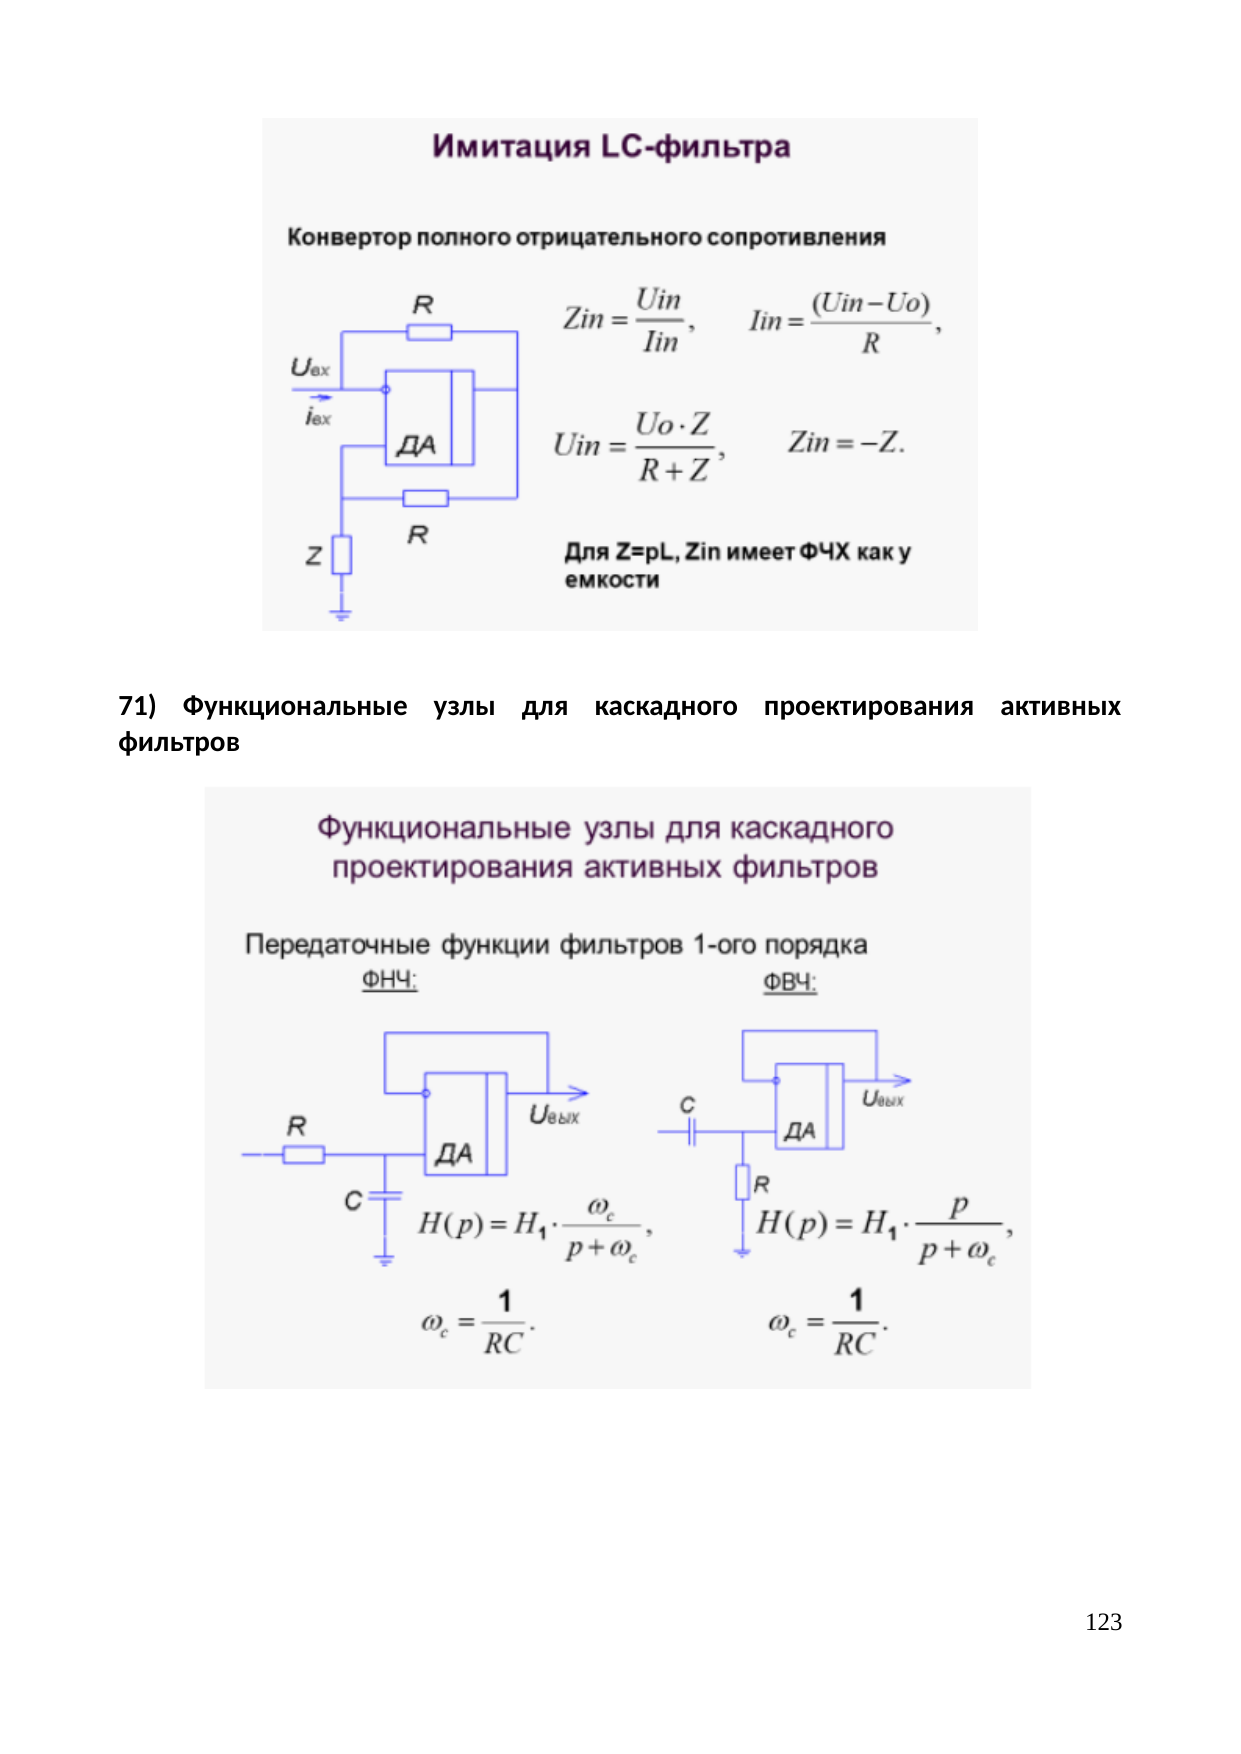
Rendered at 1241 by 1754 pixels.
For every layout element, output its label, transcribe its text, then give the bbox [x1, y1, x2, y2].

subtitle 71) Функциональные узлы для каскадного проектирования активных фильтров [118, 687, 1122, 758]
picture [204, 771, 1036, 1389]
picture [262, 118, 978, 631]
